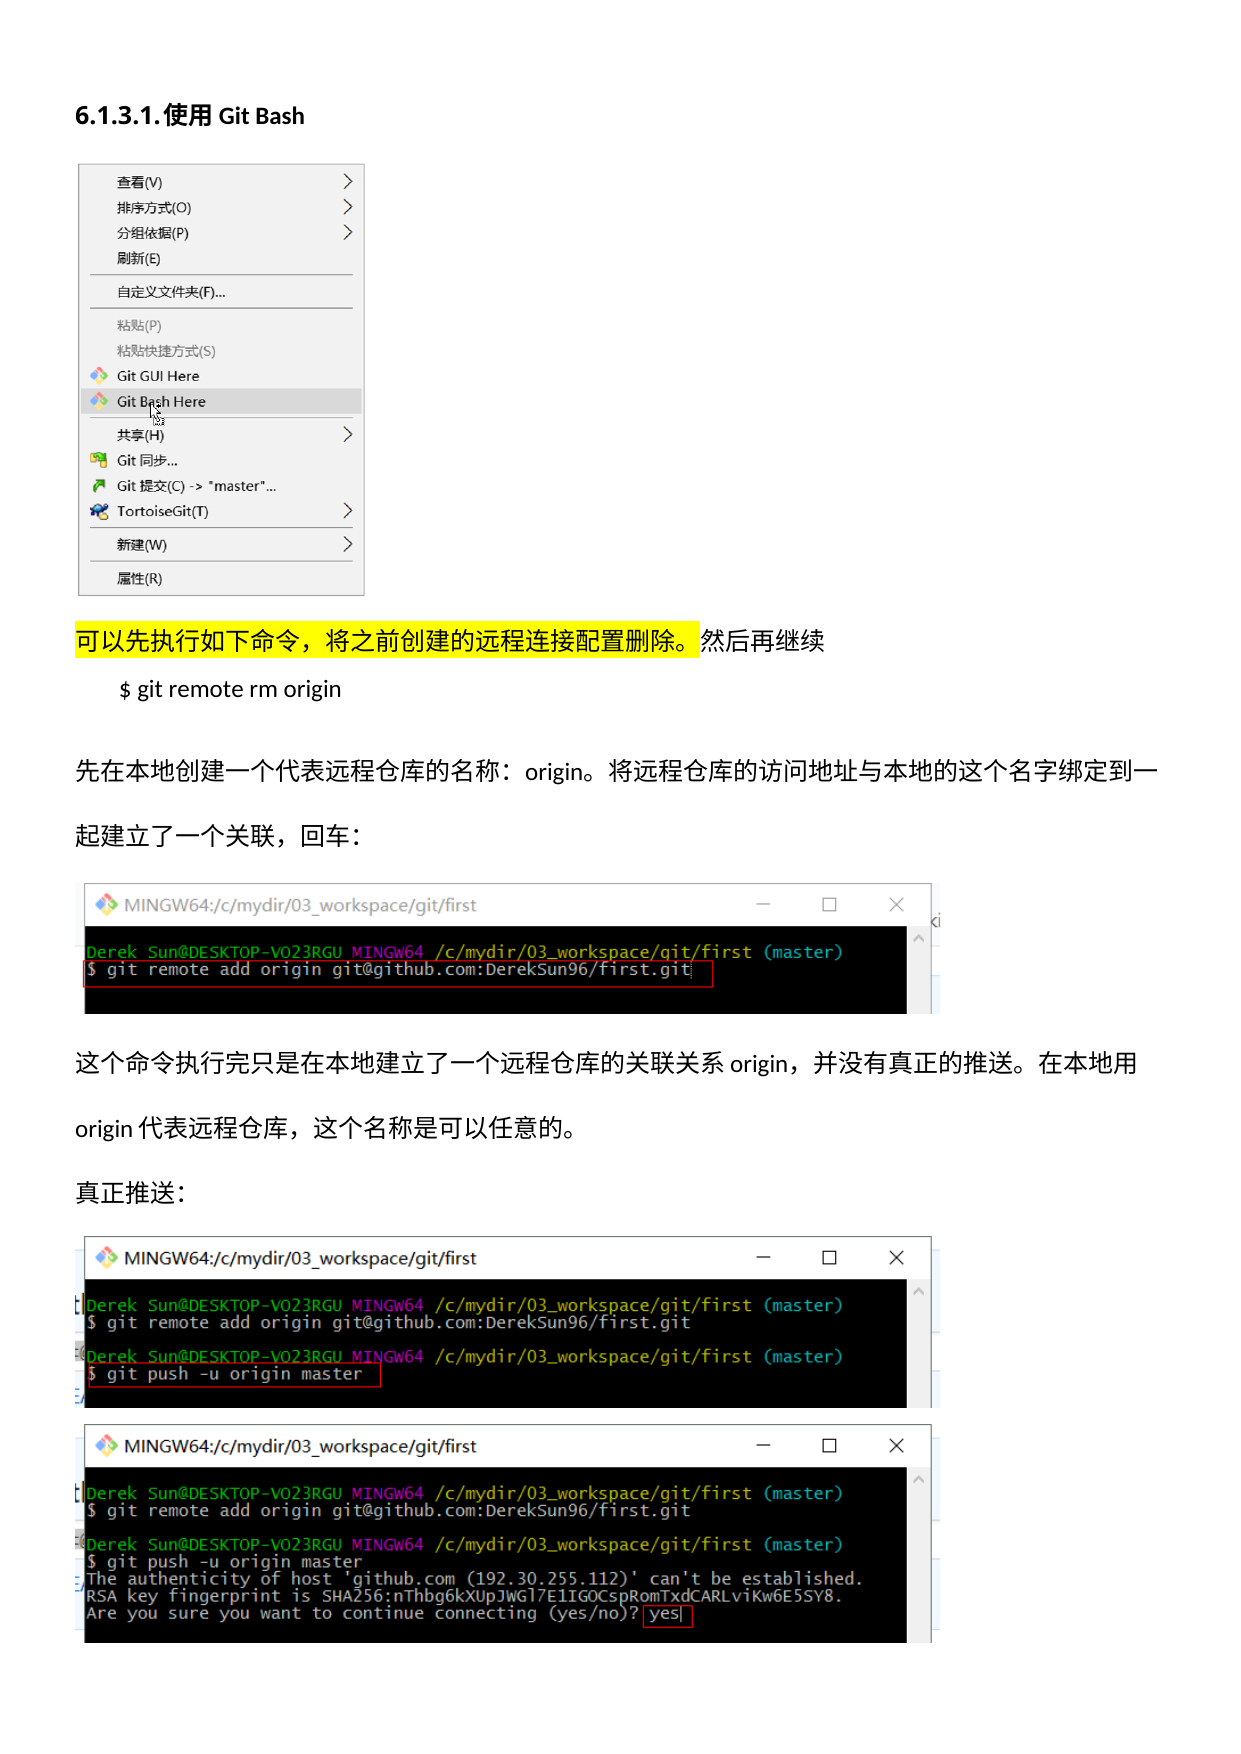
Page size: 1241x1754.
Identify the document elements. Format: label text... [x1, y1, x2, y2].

subtitle 使用Git Bash [75, 81, 1165, 146]
picture [75, 1236, 941, 1408]
text 先在本地创建一个代表远程仓库的名称：origin。将远程仓库的访问地址与本地的这个名字绑定到一起建立了一个关联，回车： [75, 737, 1165, 867]
picture [75, 883, 941, 1014]
text 真正推送： [75, 1159, 1165, 1224]
text 这个命令执行完只是在本地建立了一个远程仓库的关联关系origin，并没有真正的推送。在本地用origin代表远程仓库，这个名称是可以任意的。 [75, 1029, 1165, 1159]
picture [75, 159, 367, 600]
text $ git remote rm origin [75, 672, 1165, 704]
picture [75, 1424, 941, 1643]
text 可以先执行如下命令，将之前创建的远程连接配置删除。然后再继续 [75, 607, 1165, 672]
